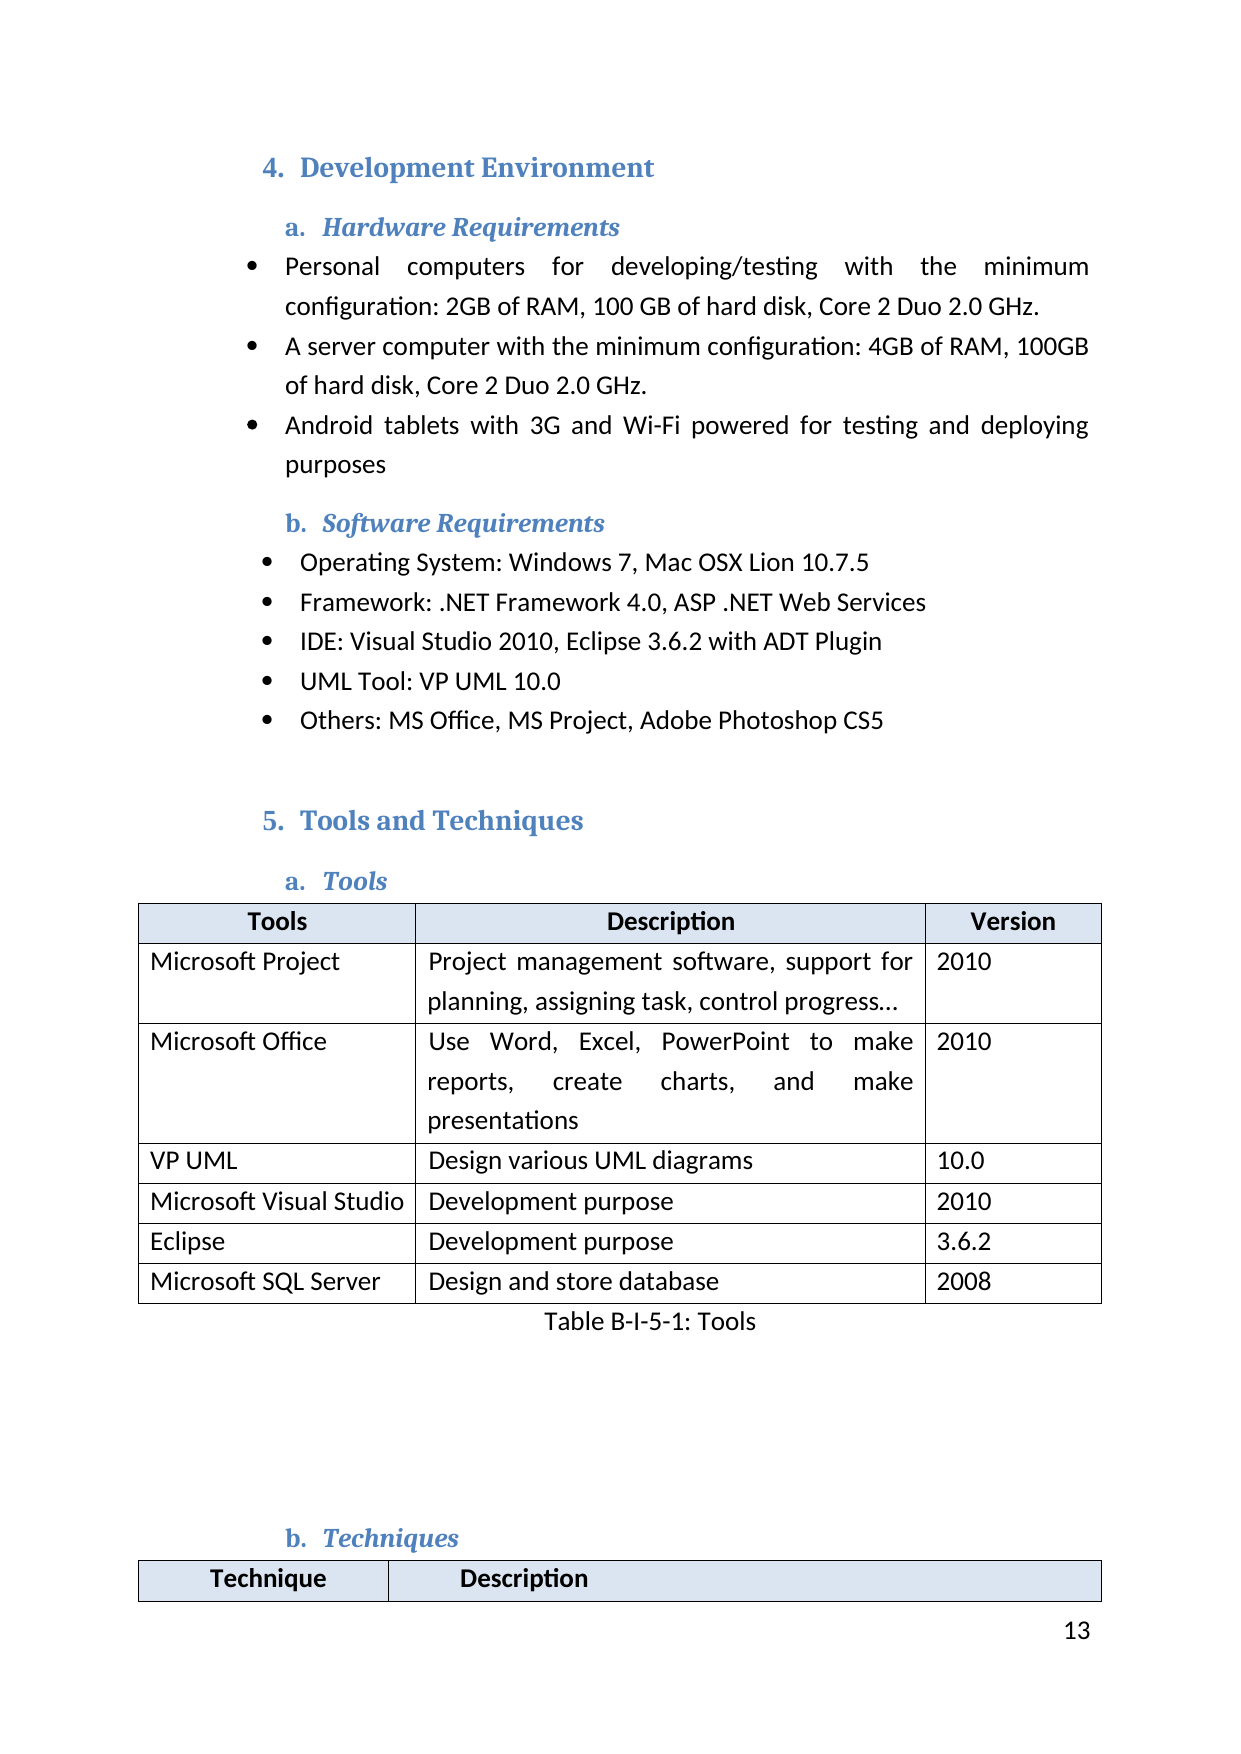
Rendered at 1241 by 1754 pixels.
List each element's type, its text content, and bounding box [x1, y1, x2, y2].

subtitle Techniques [285, 1523, 1090, 1554]
subtitle Tools [285, 866, 1090, 897]
table_cell 10.0 [926, 1144, 1101, 1183]
table_cell Design various UML diagrams [416, 1144, 925, 1183]
text Table B-I-5-1: Tools [150, 1304, 1090, 1337]
list Personal computers for developing/testing with the minimum configuration: 2GB of RAM, 100 GB of hard disk, Core 2 Duo 2.0 GHz. [247, 249, 1090, 322]
table_cell Eclipse [139, 1224, 415, 1263]
table_cell Use Word, Excel, PowerPoint to make reports, create charts, and make presentations [416, 1024, 925, 1142]
table_cell Development purpose [416, 1224, 925, 1263]
list A server computer with the minimum configuration: 4GB of RAM, 100GB of hard disk, Core 2 Duo 2.0 GHz. [247, 329, 1090, 401]
table_cell 2010 [926, 1184, 1101, 1223]
list Others: MS Office, MS Project, Adobe Photoshop CS5 [262, 703, 1090, 737]
table_header Tools [139, 904, 415, 943]
subtitle Development Environment [262, 150, 1090, 184]
table_cell Design and store database [416, 1264, 925, 1303]
subtitle Software Requirements [285, 508, 1090, 539]
table_cell 2008 [926, 1264, 1101, 1303]
list Framework: .NET Framework 4.0, ASP .NET Web Services [262, 585, 1090, 618]
table_header Description [416, 904, 925, 943]
table_cell Microsoft SQL Server [139, 1264, 415, 1303]
subtitle Hardware Requirements [285, 212, 1090, 243]
table_header Version [926, 904, 1101, 943]
table_header Technique [139, 1561, 388, 1601]
table_cell 3.6.2 [926, 1224, 1101, 1263]
table_cell 2010 [926, 1024, 1101, 1142]
table_header Description [389, 1561, 1101, 1601]
table_cell Development purpose [416, 1184, 925, 1223]
list Operating System: Windows 7, Mac OSX Lion 10.7.5 [262, 545, 1090, 578]
table_cell Microsoft Project [139, 944, 415, 1023]
list UML Tool: VP UML 10.0 [262, 664, 1090, 697]
table_cell Microsoft Office [139, 1024, 415, 1142]
list IDE: Visual Studio 2010, Eclipse 3.6.2 with ADT Plugin [262, 624, 1090, 657]
subtitle Tools and Techniques [262, 803, 1090, 838]
table_cell VP UML [139, 1144, 415, 1183]
list Android tablets with 3G and Wi-Fi powered for testing and deploying purposes [247, 408, 1090, 481]
table_cell 2010 [926, 944, 1101, 1023]
table_cell Project management software, support for planning, assigning task, control progress… [416, 944, 925, 1023]
table_cell Microsoft Visual Studio [139, 1184, 415, 1223]
